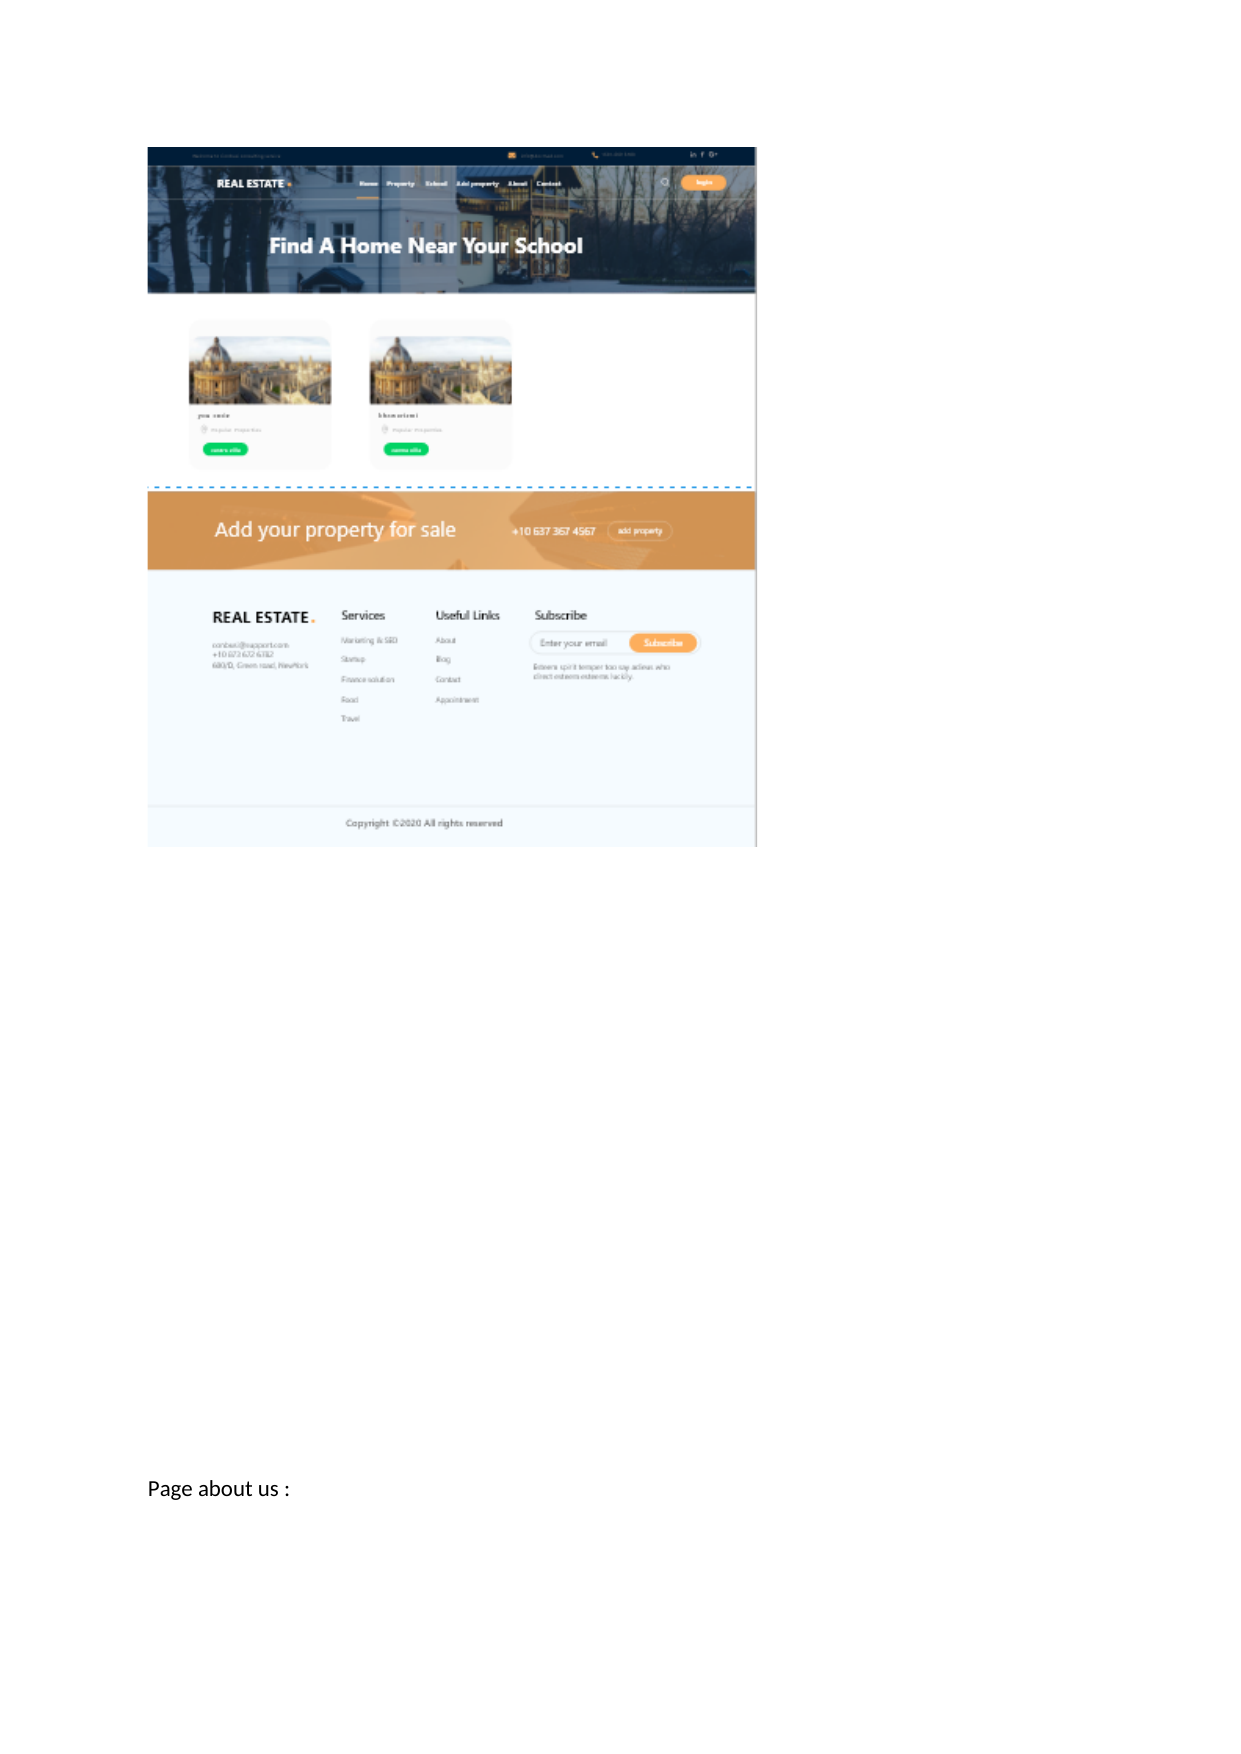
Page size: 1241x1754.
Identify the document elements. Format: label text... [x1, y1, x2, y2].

text Page about us : [148, 1474, 1093, 1502]
picture [147, 147, 758, 847]
